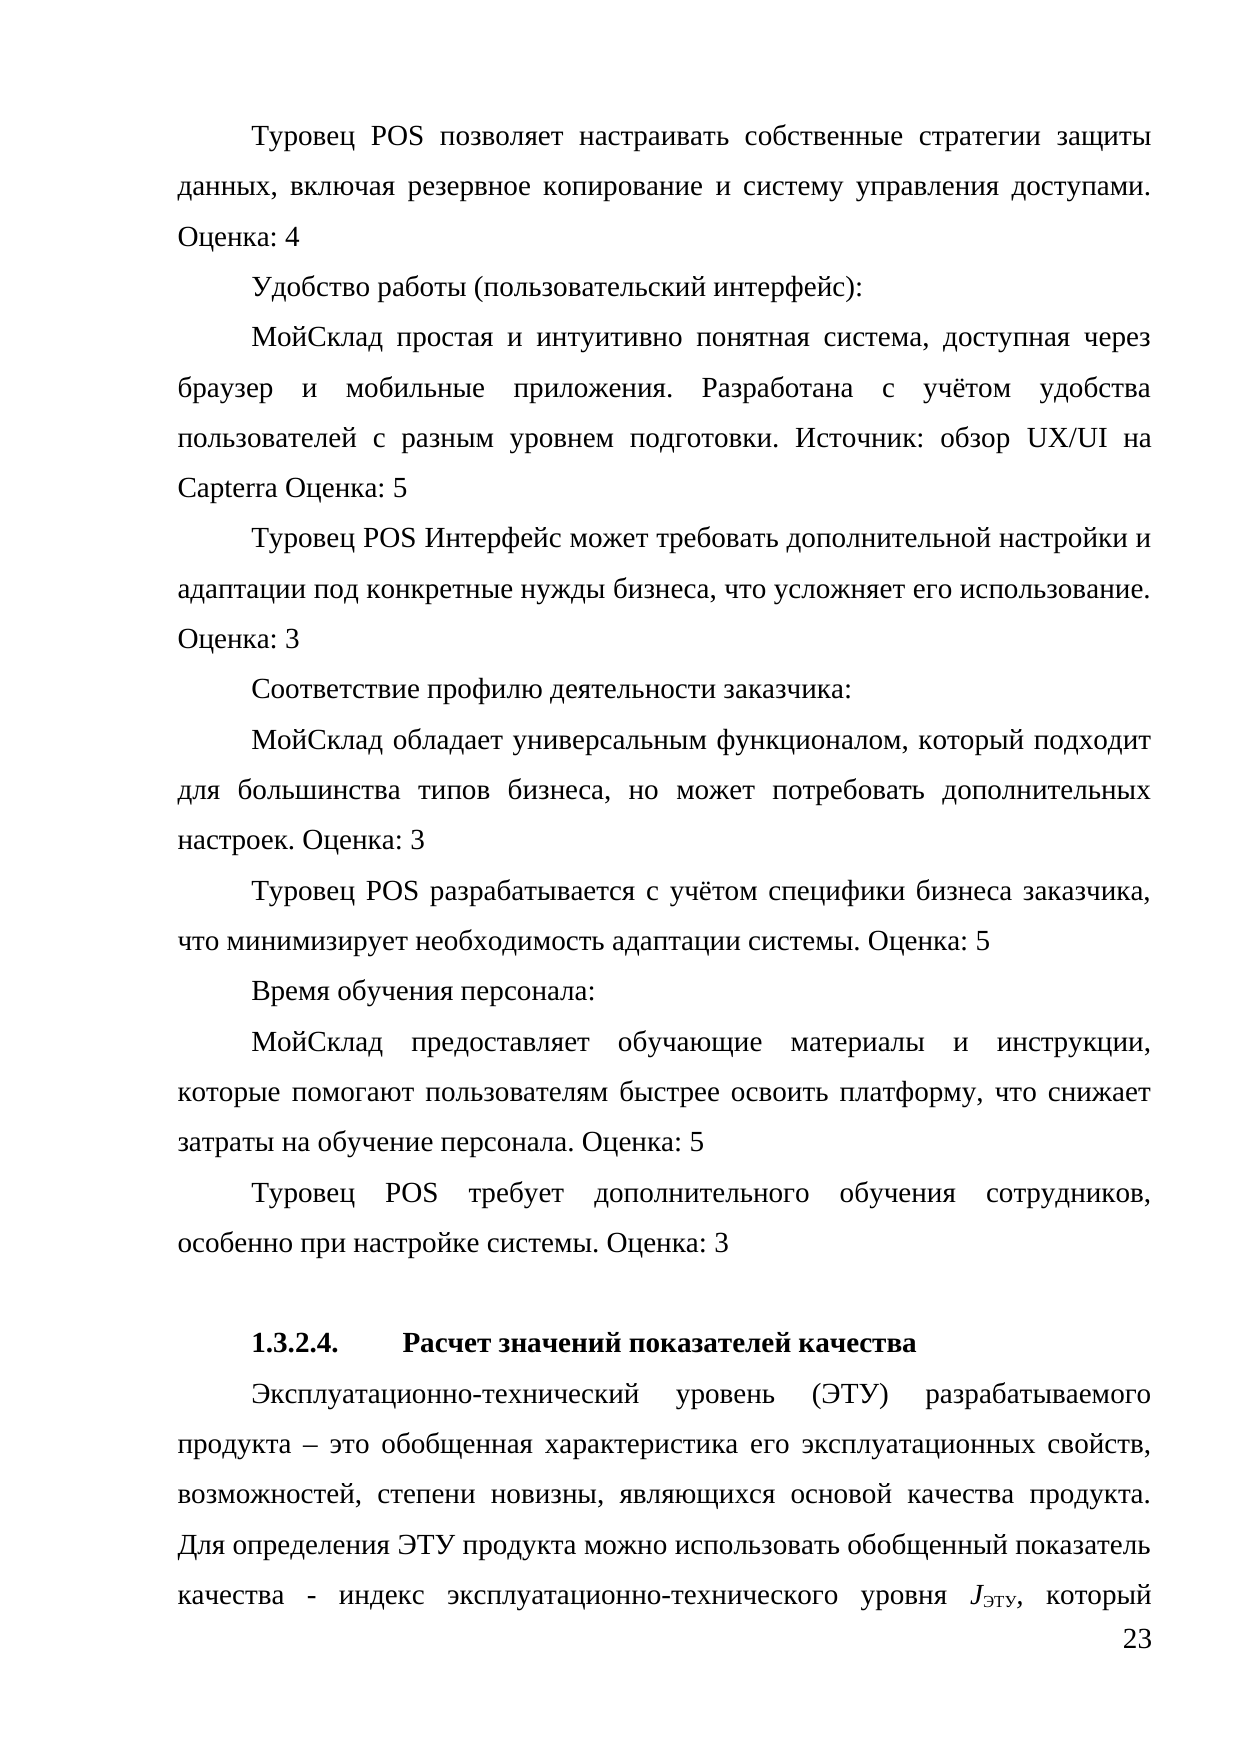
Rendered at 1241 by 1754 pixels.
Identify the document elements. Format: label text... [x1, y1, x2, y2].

text Туровец POS позволяет настраивать собственные стратегии защиты данных, включая резервное копирование и систему управления доступами. Оценка: 4 [177, 118, 1152, 252]
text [177, 1376, 1152, 1611]
text Туровец POS требует дополнительного обучения сотрудников, особенно при настройке системы. Оценка: 3 [177, 1175, 1152, 1258]
text МойСклад предоставляет обучающие материалы и инструкции, которые помогают пользователям быстрее освоить платформу, что снижает затраты на обучение персонала. Оценка: 5 [177, 1024, 1152, 1158]
list Расчет значений показателей качества [177, 1326, 1152, 1359]
text Туровец POS разрабатывается с учётом специфики бизнеса заказчика, что минимизирует необходимость адаптации системы. Оценка: 5 [177, 873, 1152, 957]
text Удобство работы (пользовательский интерфейс): [177, 269, 1152, 303]
text Туровец POS Интерфейс может требовать дополнительной настройки и адаптации под конкретные нужды бизнеса, что усложняет его использование. Оценка: 3 [177, 521, 1152, 655]
text Время обучения персонала: [177, 973, 1152, 1007]
text Соответствие профилю деятельности заказчика: [177, 672, 1152, 705]
text МойСклад простая и интуитивно понятная система, доступная через браузер и мобильные приложения. Разработана с учётом удобства пользователей с разным уровнем подготовки. Источник: обзор UX/UI на Capterra Оценка: 5 [177, 319, 1152, 504]
text МойСклад обладает универсальным функционалом, который подходит для большинства типов бизнеса, но может потребовать дополнительных настроек. Оценка: 3 [177, 722, 1152, 856]
